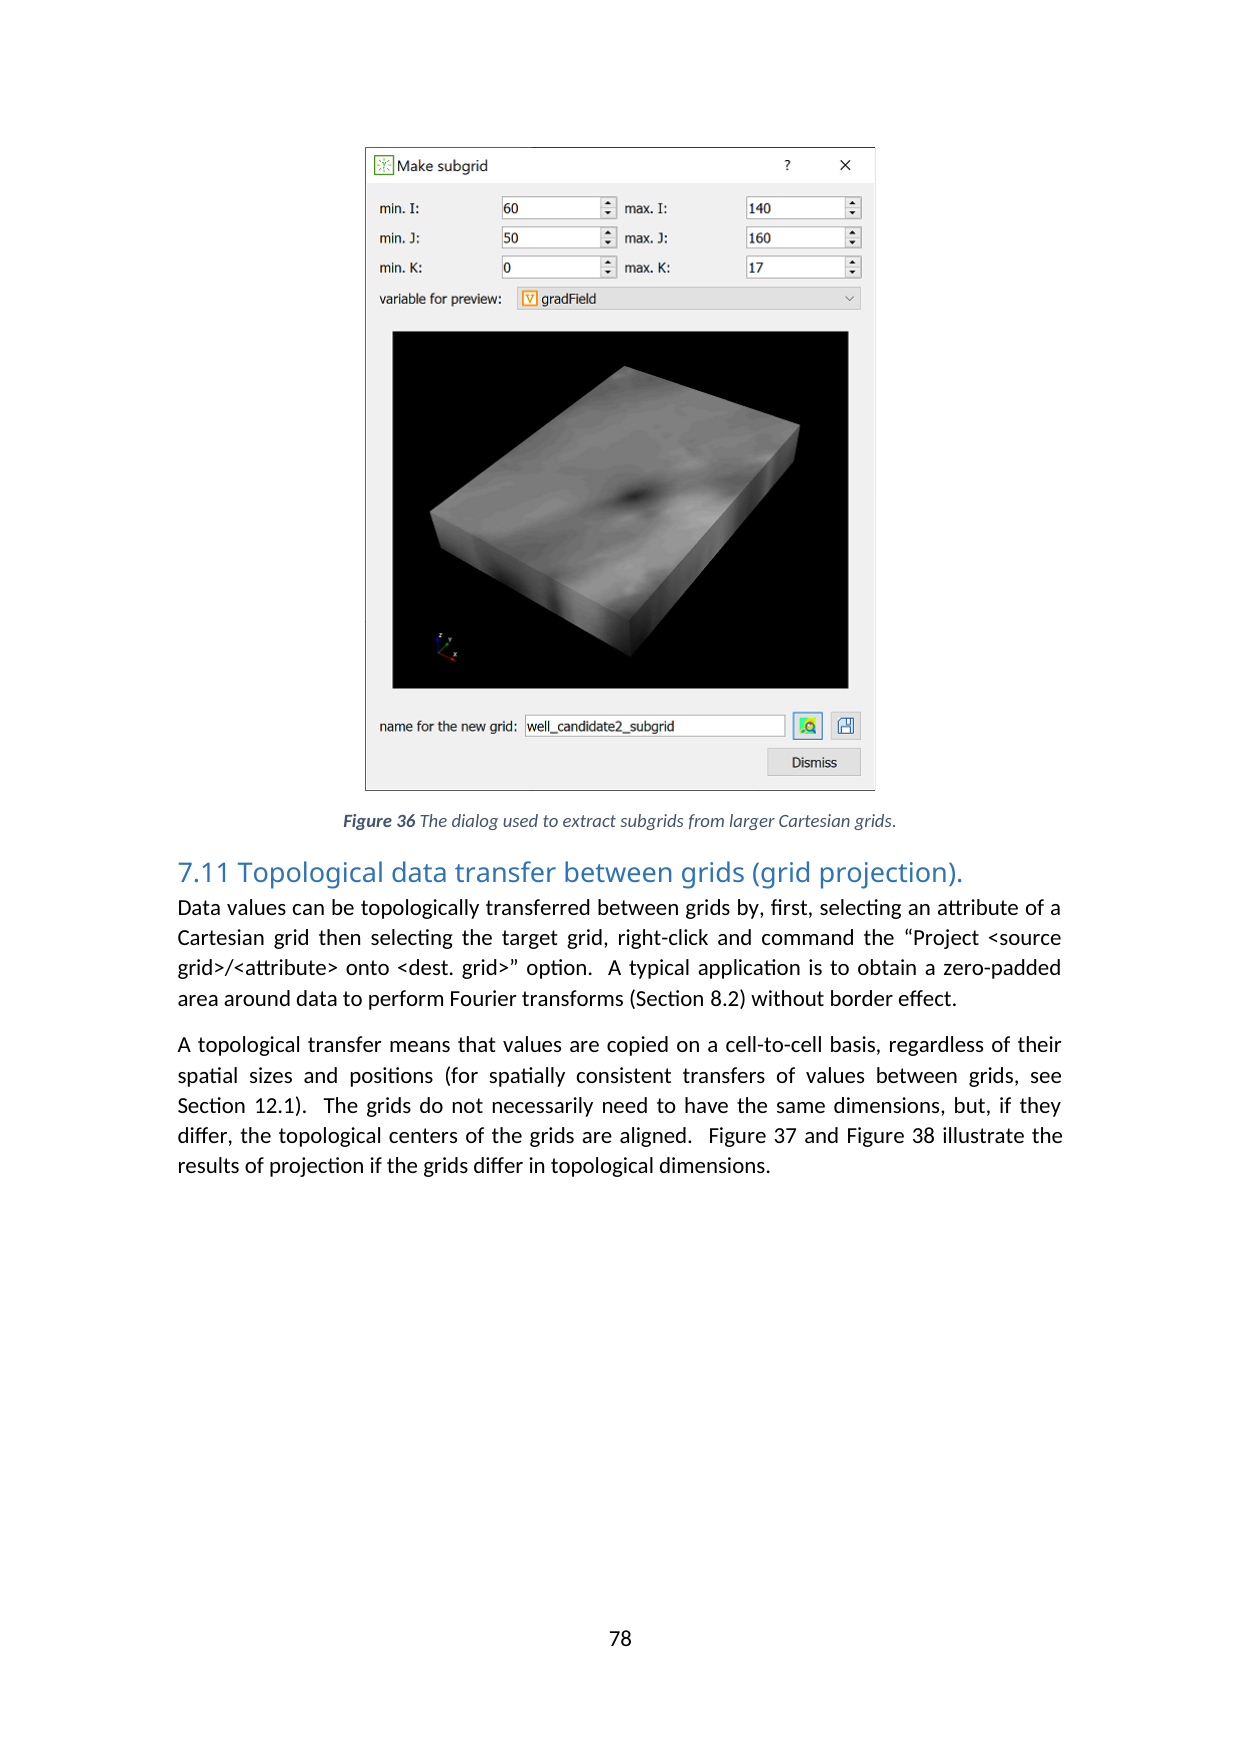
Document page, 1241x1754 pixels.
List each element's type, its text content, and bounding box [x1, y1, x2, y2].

picture [365, 147, 876, 791]
subtitle Topological data transfer between grids (grid projection). [177, 853, 1063, 890]
text Figure 36 The dialog used to extract subgrids from larger Cartesian grids. [177, 809, 1063, 832]
text A topological transfer means that values are copied on a cell-to-cell basis, regardless of their spatial sizes and positions (for spatially consistent transfers of values between grids, see Section 12.1). The grids do not necessarily need to have the same dimensions, but, if they differ, the topological centers of the grids are aligned. Figure 37 and Figure 38 illustrate the results of projection if the grids differ in topological dimensions. [177, 1031, 1063, 1179]
text Data values can be topologically transferred between grids by, first, selecting an attribute of a Cartesian grid then selecting the target grid, right-click and command the “Project <source grid>/<attribute> onto <dest. grid>” option. A typical application is to obtain a zero-padded area around data to perform Fourier transforms (Section 8.2) without border effect. [177, 893, 1063, 1012]
